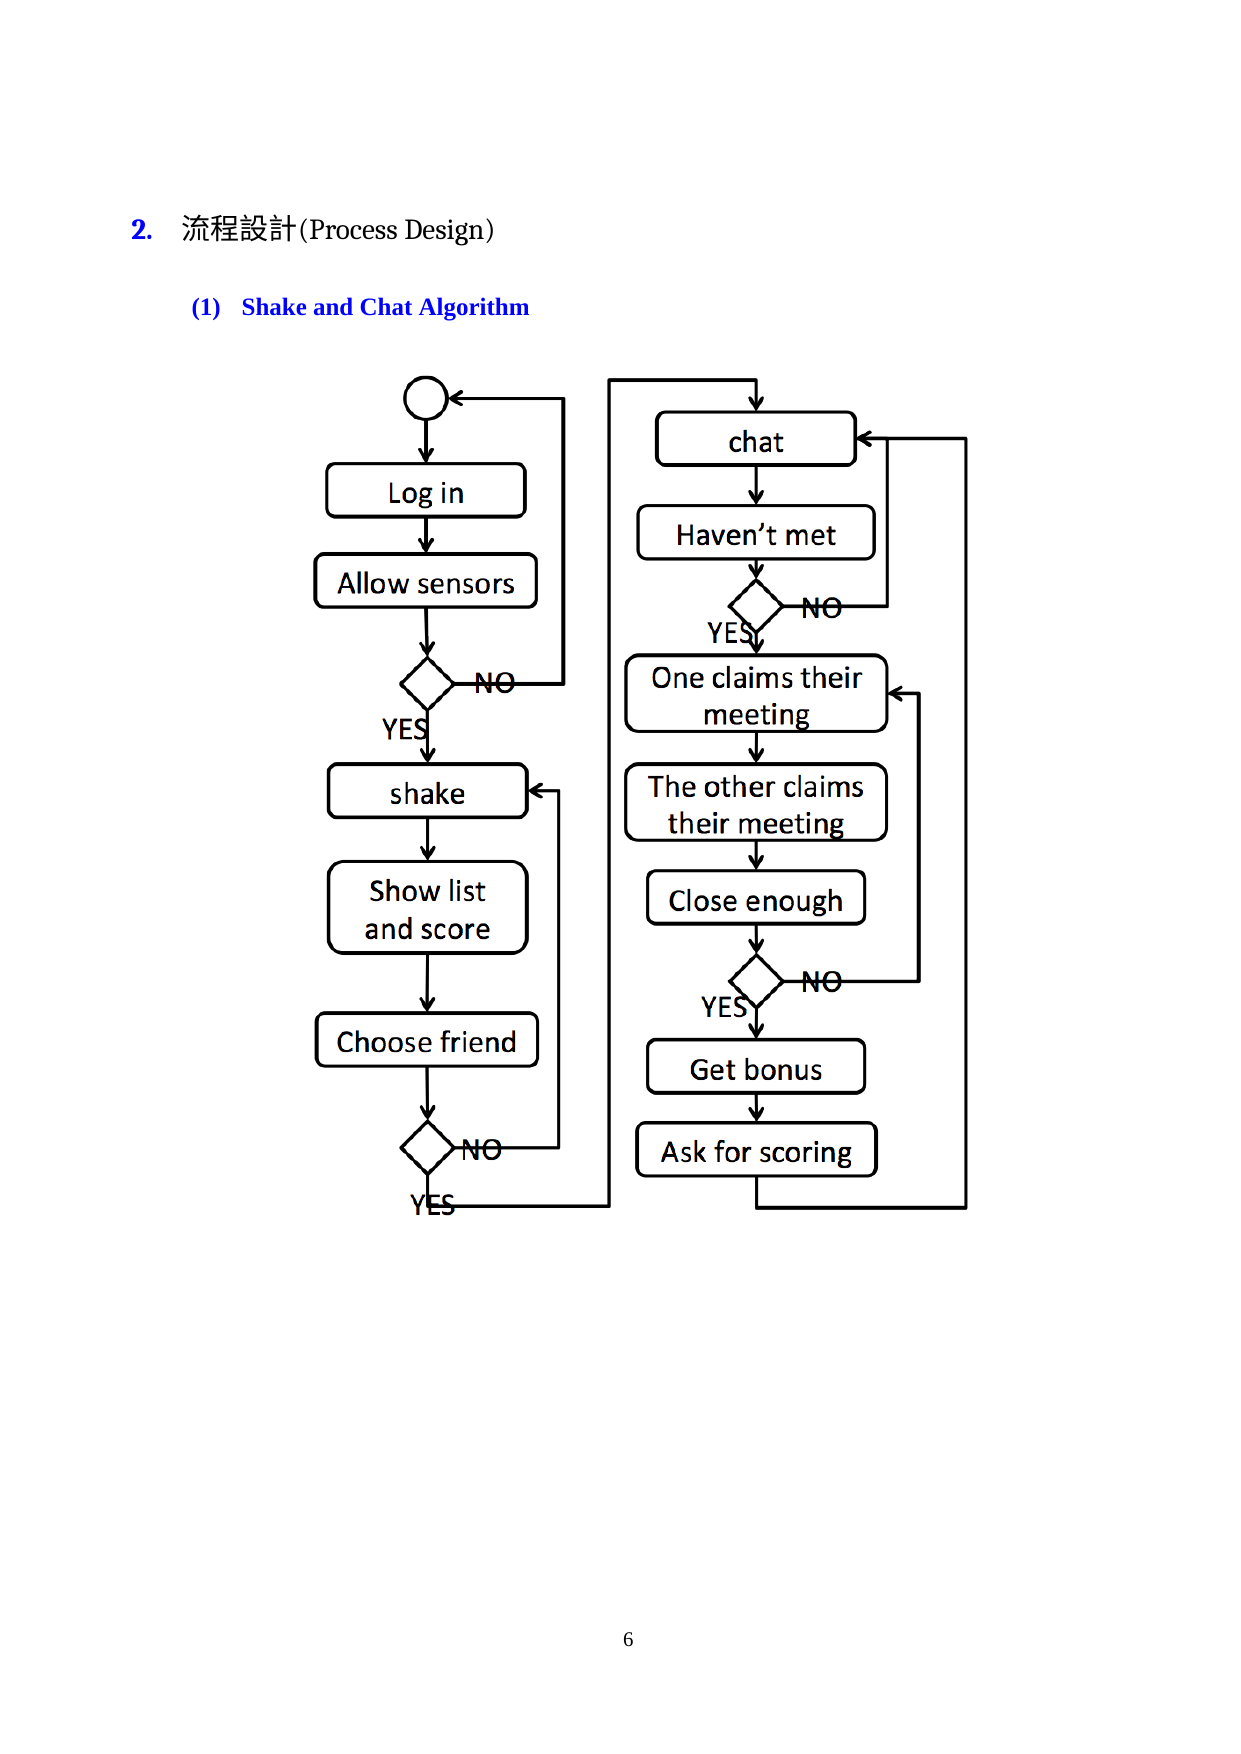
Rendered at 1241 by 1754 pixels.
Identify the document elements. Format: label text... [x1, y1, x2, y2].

title 流程設計(Process Design) [131, 189, 1125, 264]
list Shake and Chat Algorithm [191, 283, 1125, 321]
picture [261, 339, 995, 1241]
